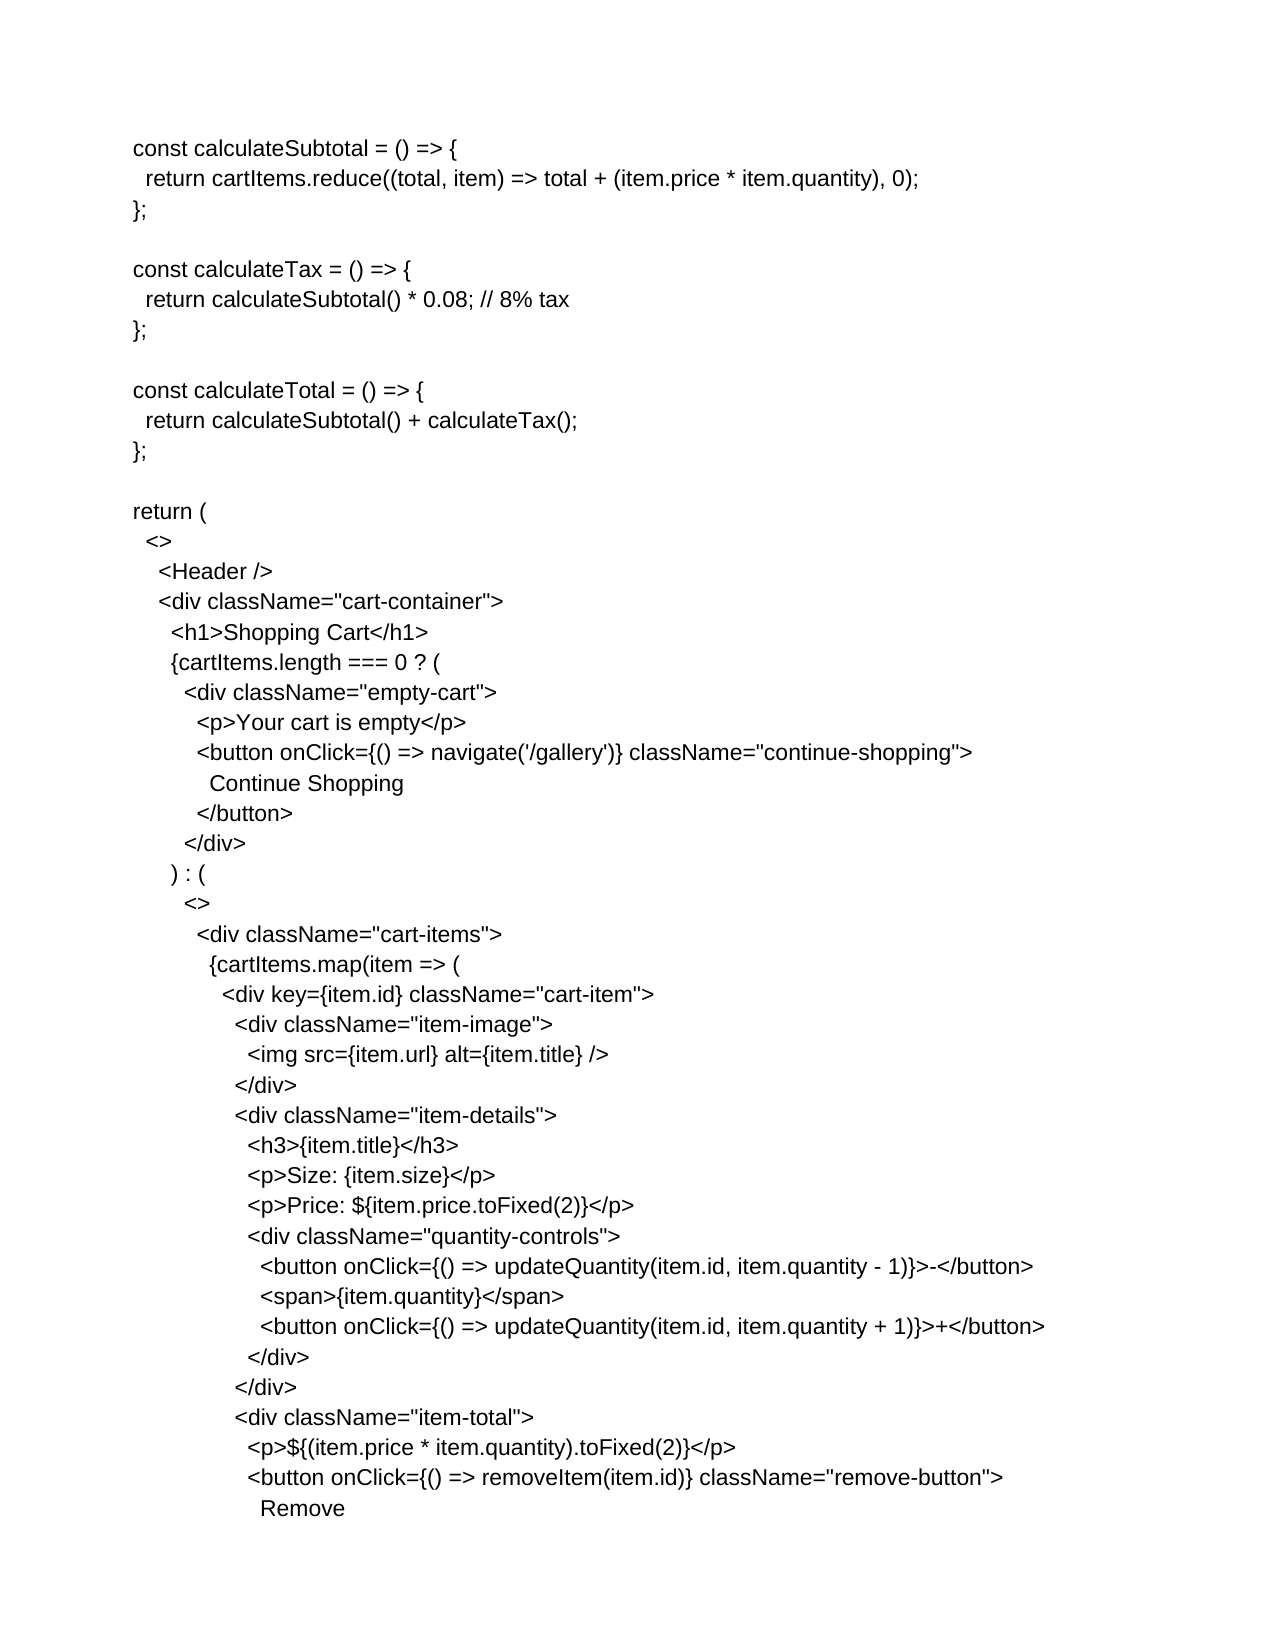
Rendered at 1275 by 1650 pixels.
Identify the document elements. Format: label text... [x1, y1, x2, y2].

text <div className="item-total"> [120, 1404, 1230, 1430]
text {cartItems.map(item => ( [120, 951, 1230, 977]
text return calculateSubtotal() + calculateTax(); [120, 407, 1230, 433]
text <button onClick={() => navigate('/gallery')} className="continue-shopping"> [120, 739, 1230, 766]
text </div> [120, 1374, 1230, 1400]
text const calculateTax = () => { [120, 256, 1230, 282]
text </button> [120, 800, 1230, 826]
text <button onClick={() => updateQuantity(item.id, item.quantity - 1)}>-</button> [120, 1253, 1230, 1279]
text <button onClick={() => updateQuantity(item.id, item.quantity + 1)}>+</button> [120, 1313, 1230, 1340]
text <p>Price: ${item.price.toFixed(2)}</p> [120, 1192, 1230, 1219]
text return calculateSubtotal() * 0.08; // 8% tax [120, 286, 1230, 313]
text return ( [120, 498, 1230, 524]
text <div className="item-image"> [120, 1011, 1230, 1038]
text </div> [120, 1343, 1230, 1370]
text <Header /> [120, 558, 1230, 584]
text <span>{item.quantity}</span> [120, 1283, 1230, 1309]
text <div key={item.id} className="cart-item"> [120, 981, 1230, 1007]
text <div className="empty-cart"> [120, 679, 1230, 705]
text </div> [120, 830, 1230, 856]
text const calculateSubtotal = () => { [120, 135, 1230, 162]
text <p>Your cart is empty</p> [120, 709, 1230, 736]
text ) : ( [120, 860, 1230, 887]
text <div className="quantity-controls"> [120, 1223, 1230, 1249]
text {cartItems.length === 0 ? ( [120, 649, 1230, 675]
text </div> [120, 1072, 1230, 1098]
text <> [120, 890, 1230, 917]
text const calculateTotal = () => { [120, 377, 1230, 403]
text <div className="item-details"> [120, 1102, 1230, 1128]
text <button onClick={() => removeItem(item.id)} className="remove-button"> [120, 1464, 1230, 1491]
text <div className="cart-items"> [120, 921, 1230, 947]
text <p>Size: {item.size}</p> [120, 1162, 1230, 1189]
text <div className="cart-container"> [120, 588, 1230, 615]
text }; [120, 196, 1230, 222]
text <> [120, 528, 1230, 554]
text Continue Shopping [120, 769, 1230, 796]
text <img src={item.url} alt={item.title} /> [120, 1041, 1230, 1068]
text }; [120, 437, 1230, 464]
text return cartItems.reduce((total, item) => total + (item.price * item.quantity), 0); [120, 165, 1230, 192]
text <h1>Shopping Cart</h1> [120, 618, 1230, 645]
text }; [120, 316, 1230, 343]
text <p>${(item.price * item.quantity).toFixed(2)}</p> [120, 1434, 1230, 1461]
text <h3>{item.title}</h3> [120, 1132, 1230, 1158]
text Remove [120, 1494, 1230, 1521]
